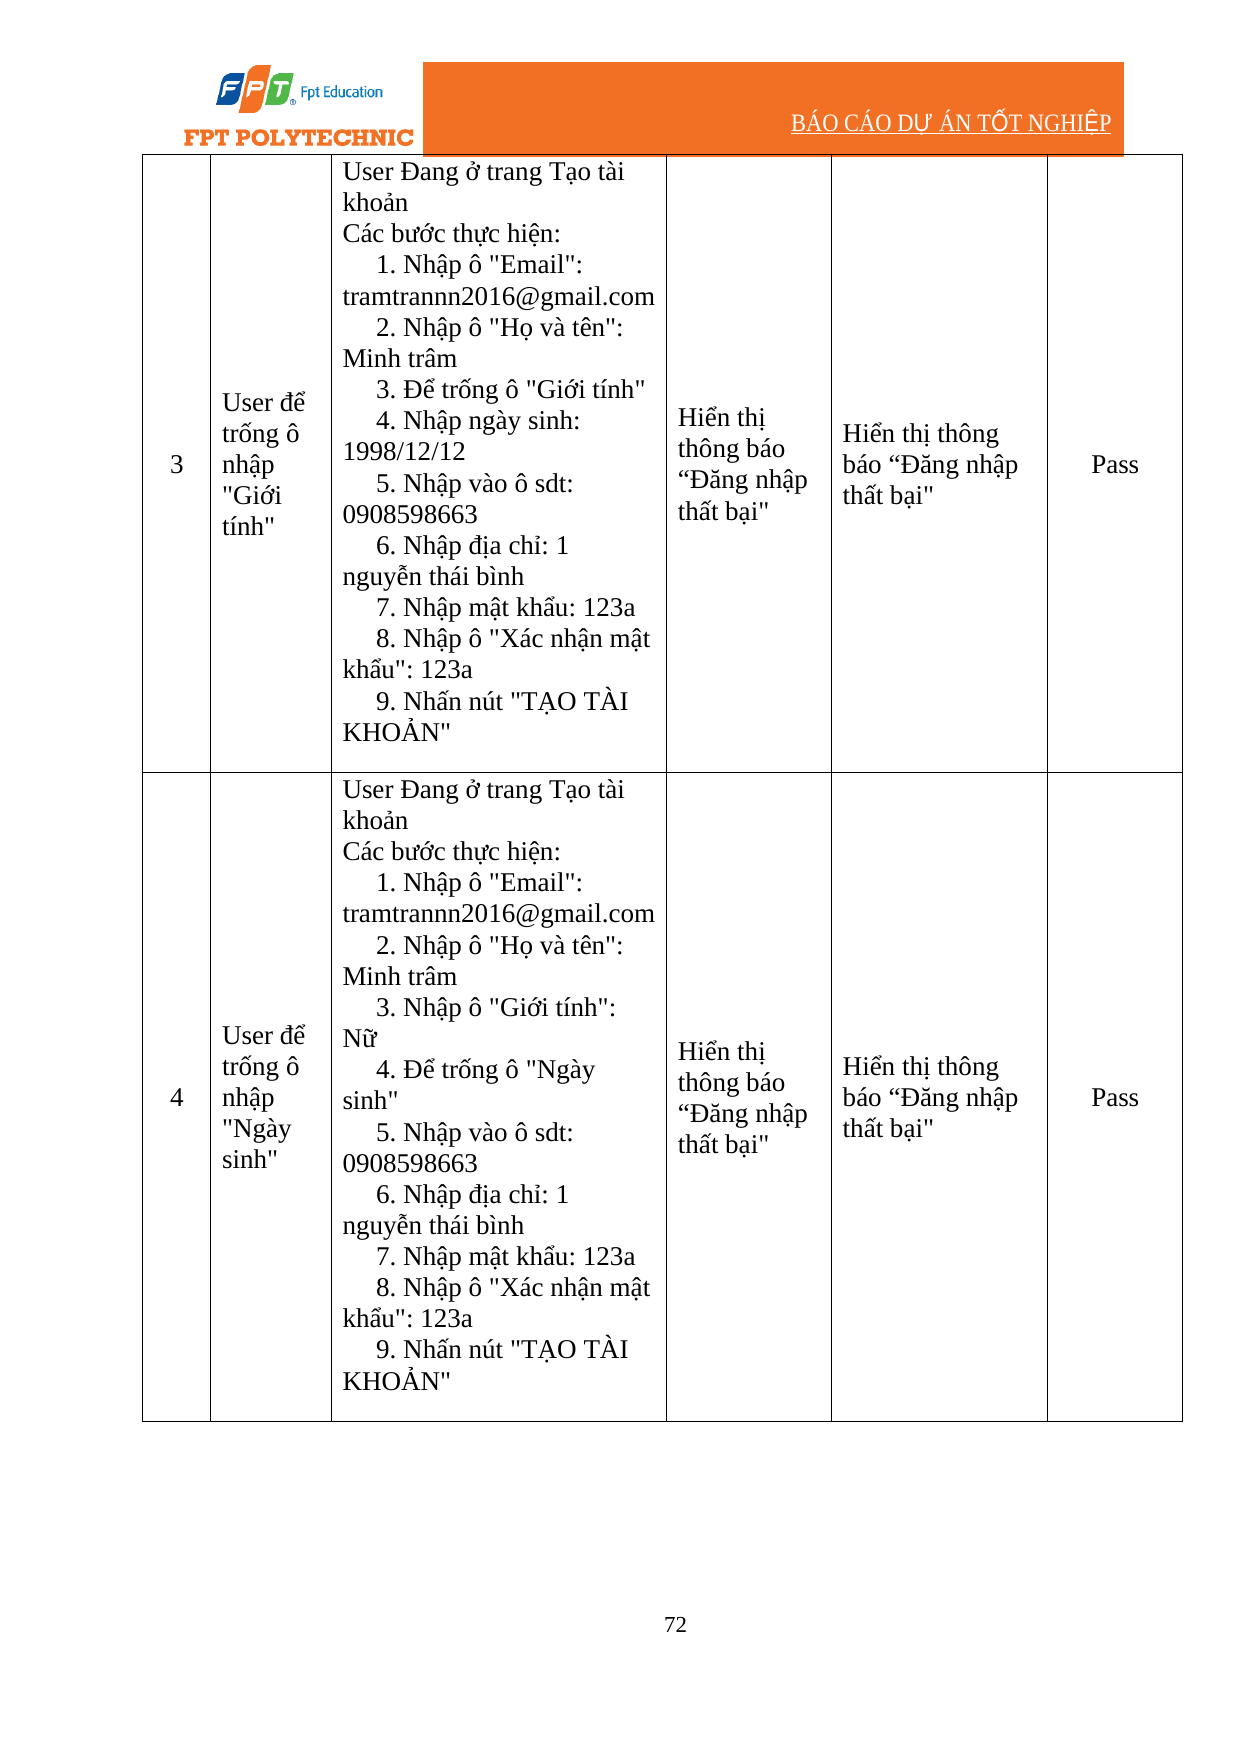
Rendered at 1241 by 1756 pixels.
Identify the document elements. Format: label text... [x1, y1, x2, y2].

table_cell Pass [1048, 155, 1182, 772]
table_cell Pass [1048, 773, 1182, 1421]
table_cell User Đang ở trang Tạo tài khoản Các bước thực hiện: 1. Nhập ô "Email": tramtrannn2016@gmail.com 2. Nhập ô "Họ và tên": Minh trâm 3. Để trống ô "Giới tính" 4. Nhập ngày sinh: 1998/12/12 5. Nhập vào ô sdt: 0908598663 6. Nhập địa chỉ: 1 nguyễn thái bình 7. Nhập mật khẩu: 123a 8. Nhập ô "Xác nhận mật khẩu": 123a 9. Nhấn nút "TẠO TÀI KHOẢN" [332, 155, 666, 772]
table_cell 4 [143, 773, 210, 1421]
table_cell Hiển thị thông báo “Đăng nhập thất bại" [667, 155, 831, 772]
table_cell Hiển thị thông báo “Đăng nhập thất bại" [832, 155, 1047, 772]
picture [184, 65, 414, 146]
table_cell User để trống ô nhập "Ngày sinh" [211, 773, 331, 1421]
table_cell Hiển thị thông báo “Đăng nhập thất bại" [667, 773, 831, 1421]
table_cell Hiển thị thông báo “Đăng nhập thất bại" [832, 773, 1047, 1421]
table_cell User để trống ô nhập "Giới tính" [211, 155, 331, 772]
table_cell User Đang ở trang Tạo tài khoản Các bước thực hiện: 1. Nhập ô "Email": tramtrannn2016@gmail.com 2. Nhập ô "Họ và tên": Minh trâm 3. Nhập ô "Giới tính": Nữ 4. Để trống ô "Ngày sinh" 5. Nhập vào ô sdt: 0908598663 6. Nhập địa chỉ: 1 nguyễn thái bình 7. Nhập mật khẩu: 123a 8. Nhập ô "Xác nhận mật khẩu": 123a 9. Nhấn nút "TẠO TÀI KHOẢN" [332, 773, 666, 1421]
table_cell 3 [143, 155, 210, 772]
